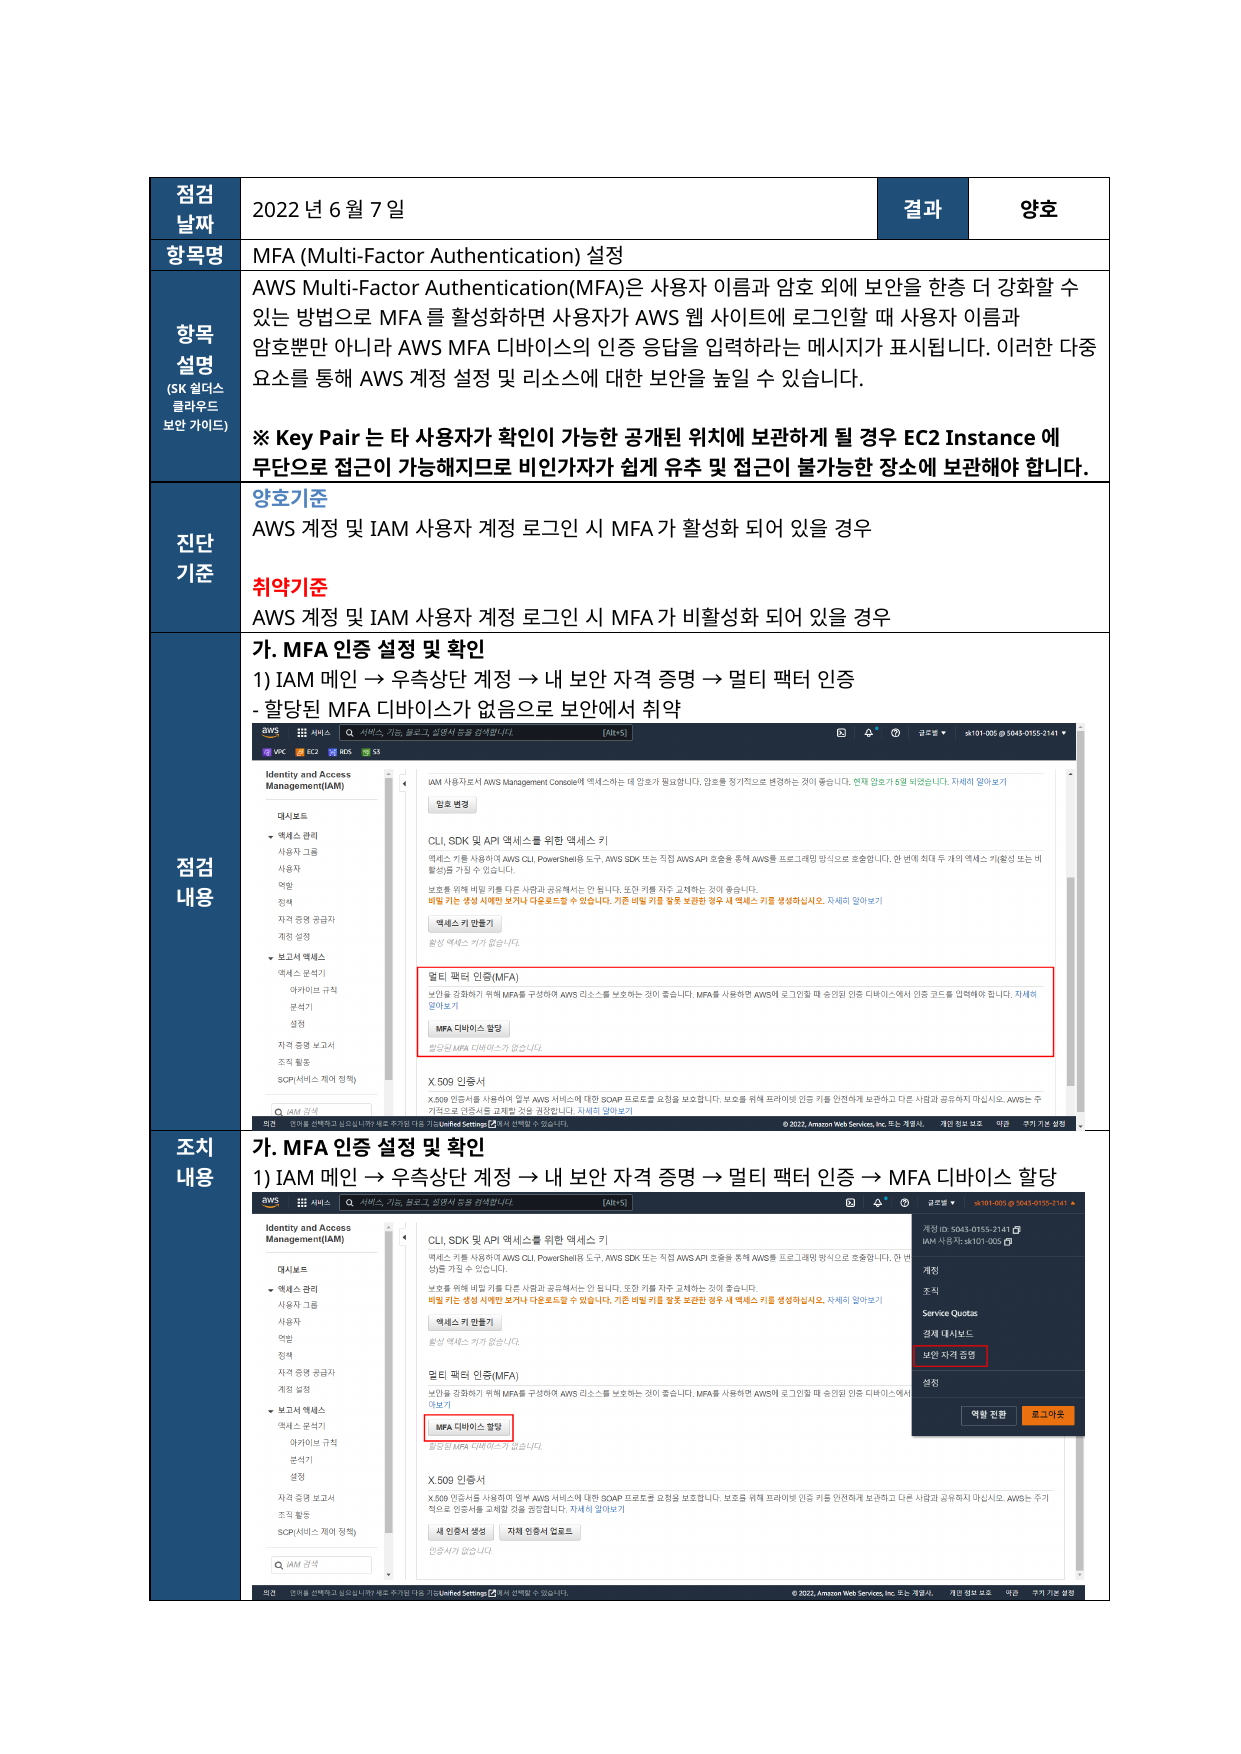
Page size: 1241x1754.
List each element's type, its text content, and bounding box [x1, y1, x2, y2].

table_cell 점검 내용 [151, 633, 240, 1130]
table_cell 2022년 6월 7일 [241, 178, 877, 239]
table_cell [241, 1131, 1109, 1600]
table_cell 양호기준 AWS 계정 및 IAM 사용자 계정 로그인 시 MFA가 활성화 되어 있을 경우 취약기준 AWS 계정 및 IAM 사용자 계정 로그인 시 MFA가 비활성화 되어 있을 경우 [241, 483, 1109, 632]
table_cell 조치 내용 [151, 1131, 240, 1600]
table_cell 항목 설명 (SK 쉴더스 클라우드 보안 가이드) [151, 271, 240, 481]
table_cell 점검 날짜 [151, 178, 240, 239]
table_cell 진단 기준 [151, 483, 240, 632]
table_cell 결과 [878, 178, 968, 239]
table_cell 항목명 [151, 240, 240, 270]
picture [252, 1192, 1085, 1600]
table_cell 가. MFA 인증 설정 및 확인 1) IAM 메인 → 우측상단 계정 → 내 보안 자격 증명 → 멀티 팩터 인증 - 할당된 MFA 디바이스가 없음으로 보안에서 취약 [241, 633, 1109, 1130]
table_cell MFA (Multi-Factor Authentication) 설정 [241, 240, 1109, 270]
table_cell AWS Multi-Factor Authentication(MFA)은 사용자 이름과 암호 외에 보안을 한층 더 강화할 수 있는 방법으로 MFA를 활성화하면 사용자가 AWS 웹 사이트에 로그인할 때 사용자 이름과 암호뿐만 아니라 AWS MFA 디바이스의 인증 응답을 입력하라는 메시지가 표시됩니다. 이러한 다중 요소를 통해 AWS 계정 설정 및 리소스에 대한 보안을 높일 수 있습니다. ※ Key Pair 는 타 사용자가 확인이 가능한 공개된 위치에 보관하게 될 경우 EC2 Instance 에 무단으로 접근이 가능해지므로 비인가자가 쉽게 유추 및 접근이 불가능한 장소에 보관해야 합니다. [241, 271, 1109, 481]
table_cell 양호 [969, 178, 1109, 239]
picture [252, 723, 1085, 1131]
